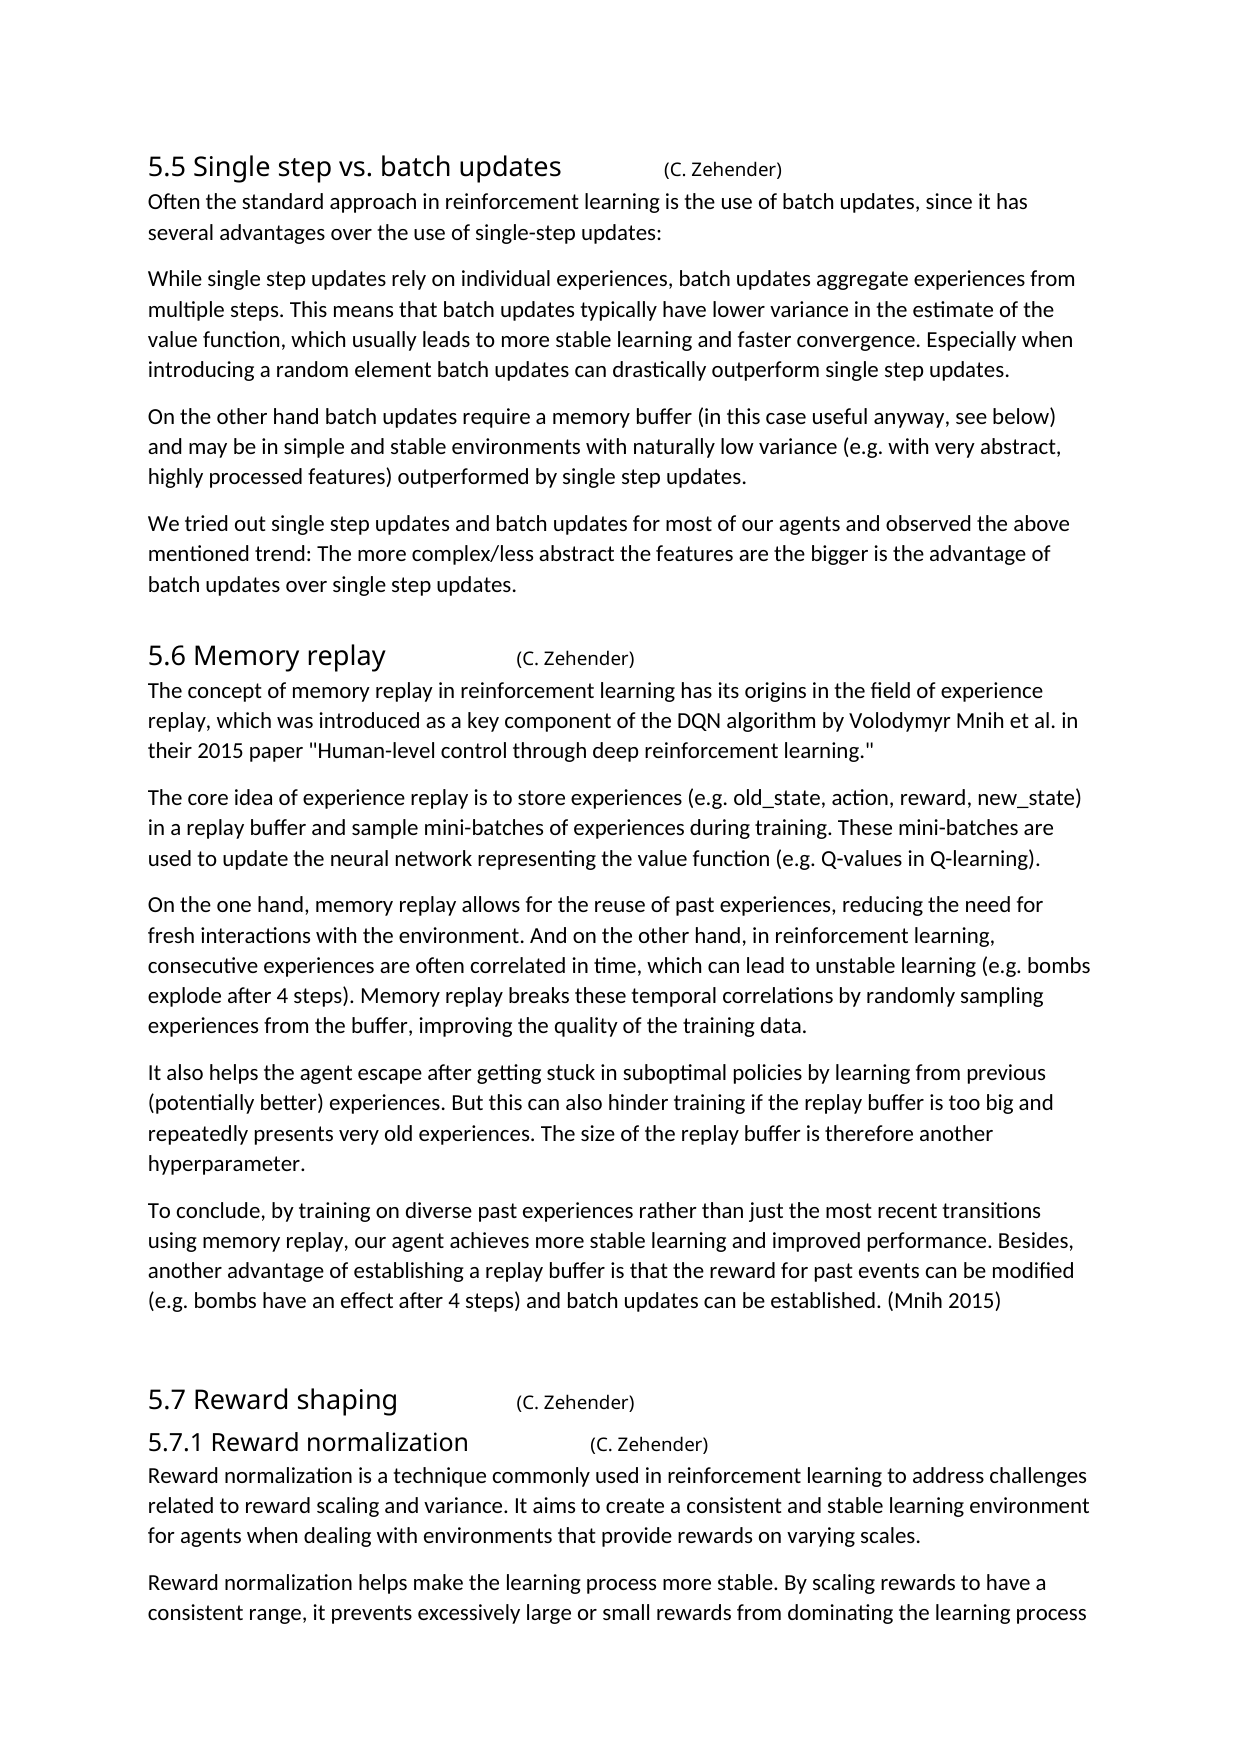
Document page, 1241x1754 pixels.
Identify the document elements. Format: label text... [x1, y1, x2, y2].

subtitle 5.5 Single step vs. batch updates (C. Zehender) [148, 148, 1093, 184]
text On the other hand batch updates require a memory buffer (in this case useful anyway, see below) and may be in simple and stable environments with naturally low variance (e.g. with very abstract, highly processed features) outperformed by single step updates. [148, 402, 1093, 490]
subtitle 5.7.1 Reward normalization (C. Zehender) [148, 1424, 1093, 1458]
subtitle 5.6 Memory replay (C. Zehender) [148, 636, 1093, 673]
text While single step updates rely on individual experiences, batch updates aggregate experiences from multiple steps. This means that batch updates typically have lower variance in the estimate of the value function, which usually leads to more stable learning and faster convergence. Especially when introducing a random element batch updates can drastically outperform single step updates. [148, 264, 1093, 383]
text It also helps the agent escape after getting stuck in suboptimal policies by learning from previous (potentially better) experiences. But this can also hinder training if the replay buffer is too big and repeatedly presents very old experiences. The size of the replay buffer is therefore another hyperparameter. [148, 1058, 1093, 1177]
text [148, 1568, 1093, 1626]
subtitle 5.7 Reward shaping (C. Zehender) [148, 1380, 1093, 1417]
text To conclude, by training on diverse past experiences rather than just the most recent transitions using memory replay, our agent achieves more stable learning and improved performance. Besides, another advantage of establishing a replay buffer is that the reward for past events can be modified (e.g. bombs have an effect after 4 steps) and batch updates can be established. (Mnih 2015) [148, 1196, 1093, 1314]
text Reward normalization is a technique commonly used in reinforcement learning to address challenges related to reward scaling and variance. It aims to create a consistent and stable learning environment for agents when dealing with environments that provide rewards on varying scales. [148, 1461, 1093, 1549]
text On the one hand, memory replay allows for the reuse of past experiences, reducing the need for fresh interactions with the environment. And on the other hand, in reinforcement learning, consecutive experiences are often correlated in time, which can lead to unstable learning (e.g. bombs explode after 4 steps). Memory replay breaks these temporal correlations by randomly sampling experiences from the buffer, improving the quality of the training data. [148, 891, 1093, 1039]
text Often the standard approach in reinforcement learning is the use of batch updates, since it has several advantages over the use of single-step updates: [148, 187, 1093, 246]
text The core idea of experience replay is to store experiences (e.g. old_state, action, reward, new_state) in a replay buffer and sample mini-batches of experiences during training. These mini-batches are used to update the neural network representing the value function (e.g. Q-values in Q-learning). [148, 783, 1093, 872]
text The concept of memory replay in reinforcement learning has its origins in the field of experience replay, which was introduced as a key component of the DQN algorithm by Volodymyr Mnih et al. in their 2015 paper "Human-level control through deep reinforcement learning." [148, 676, 1093, 764]
text We tried out single step updates and batch updates for most of our agents and observed the above mentioned trend: The more complex/less abstract the features are the bigger is the advantage of batch updates over single step updates. [148, 509, 1093, 598]
